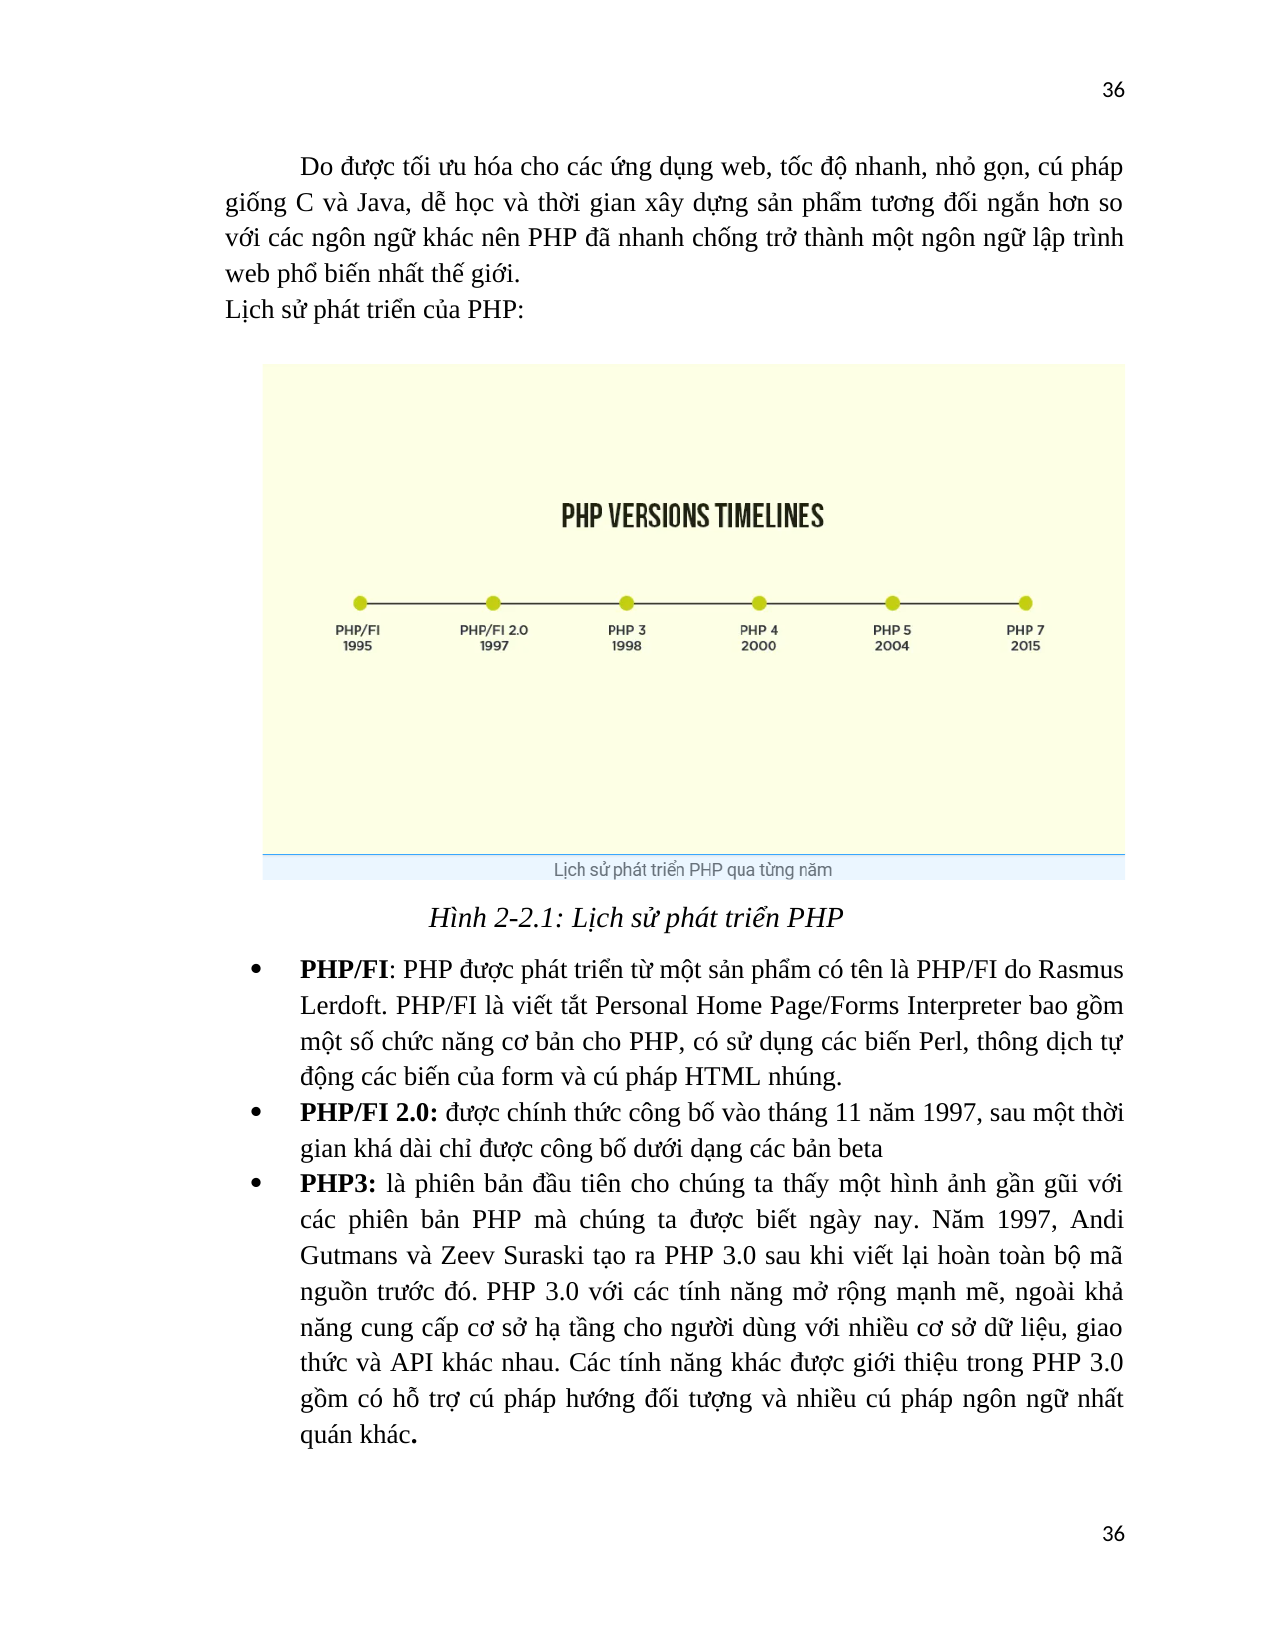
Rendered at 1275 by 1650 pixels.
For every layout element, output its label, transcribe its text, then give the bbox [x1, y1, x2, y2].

list PHP/FI 2.0: được chính thức công bố vào tháng 11 năm 1997, sau một thời gian khá dài chỉ được công bố dưới dạng các bản beta [262, 1096, 1125, 1163]
text Lịch sử phát triển của PHP: [225, 293, 1125, 324]
picture [262, 364, 1125, 880]
text Hình 2-2.1: Lịch sử phát triển PHP [150, 900, 1125, 934]
list PHP/FI: PHP được phát triển từ một sản phẩm có tên là PHP/FI do Rasmus Lerdoft. PHP/FI là viết tắt Personal Home Page/Forms Interpreter bao gồm một số chức năng cơ bản cho PHP, có sử dụng các biến Perl, thông dịch tự động các biến của form và cú pháp HTML nhúng. [262, 953, 1125, 1091]
text Do được tối ưu hóa cho các ứng dụng web, tốc độ nhanh, nhỏ gọn, cú pháp giống C và Java, dễ học và thời gian xây dựng sản phẩm tương đối ngắn hơn so với các ngôn ngữ khác nên PHP đã nhanh chống trở thành một ngôn ngữ lập trình web phổ biến nhất thế giới. [225, 150, 1125, 288]
list PHP3: là phiên bản đầu tiên cho chúng ta thấy một hình ảnh gần gũi với các phiên bản PHP mà chúng ta được biết ngày nay. Năm 1997, Andi Gutmans và Zeev Suraski tạo ra PHP 3.0 sau khi viết lại hoàn toàn bộ mã nguồn trước đó. PHP 3.0 với các tính năng mở rộng mạnh mẽ, ngoài khả năng cung cấp cơ sở hạ tầng cho người dùng với nhiều cơ sở dữ liệu, giao thức và API khác nhau. Các tính năng khác được giới thiệu trong PHP 3.0 gồm có hỗ trợ cú pháp hướng đối tượng và nhiều cú pháp ngôn ngữ nhất quán khác. [262, 1168, 1125, 1449]
